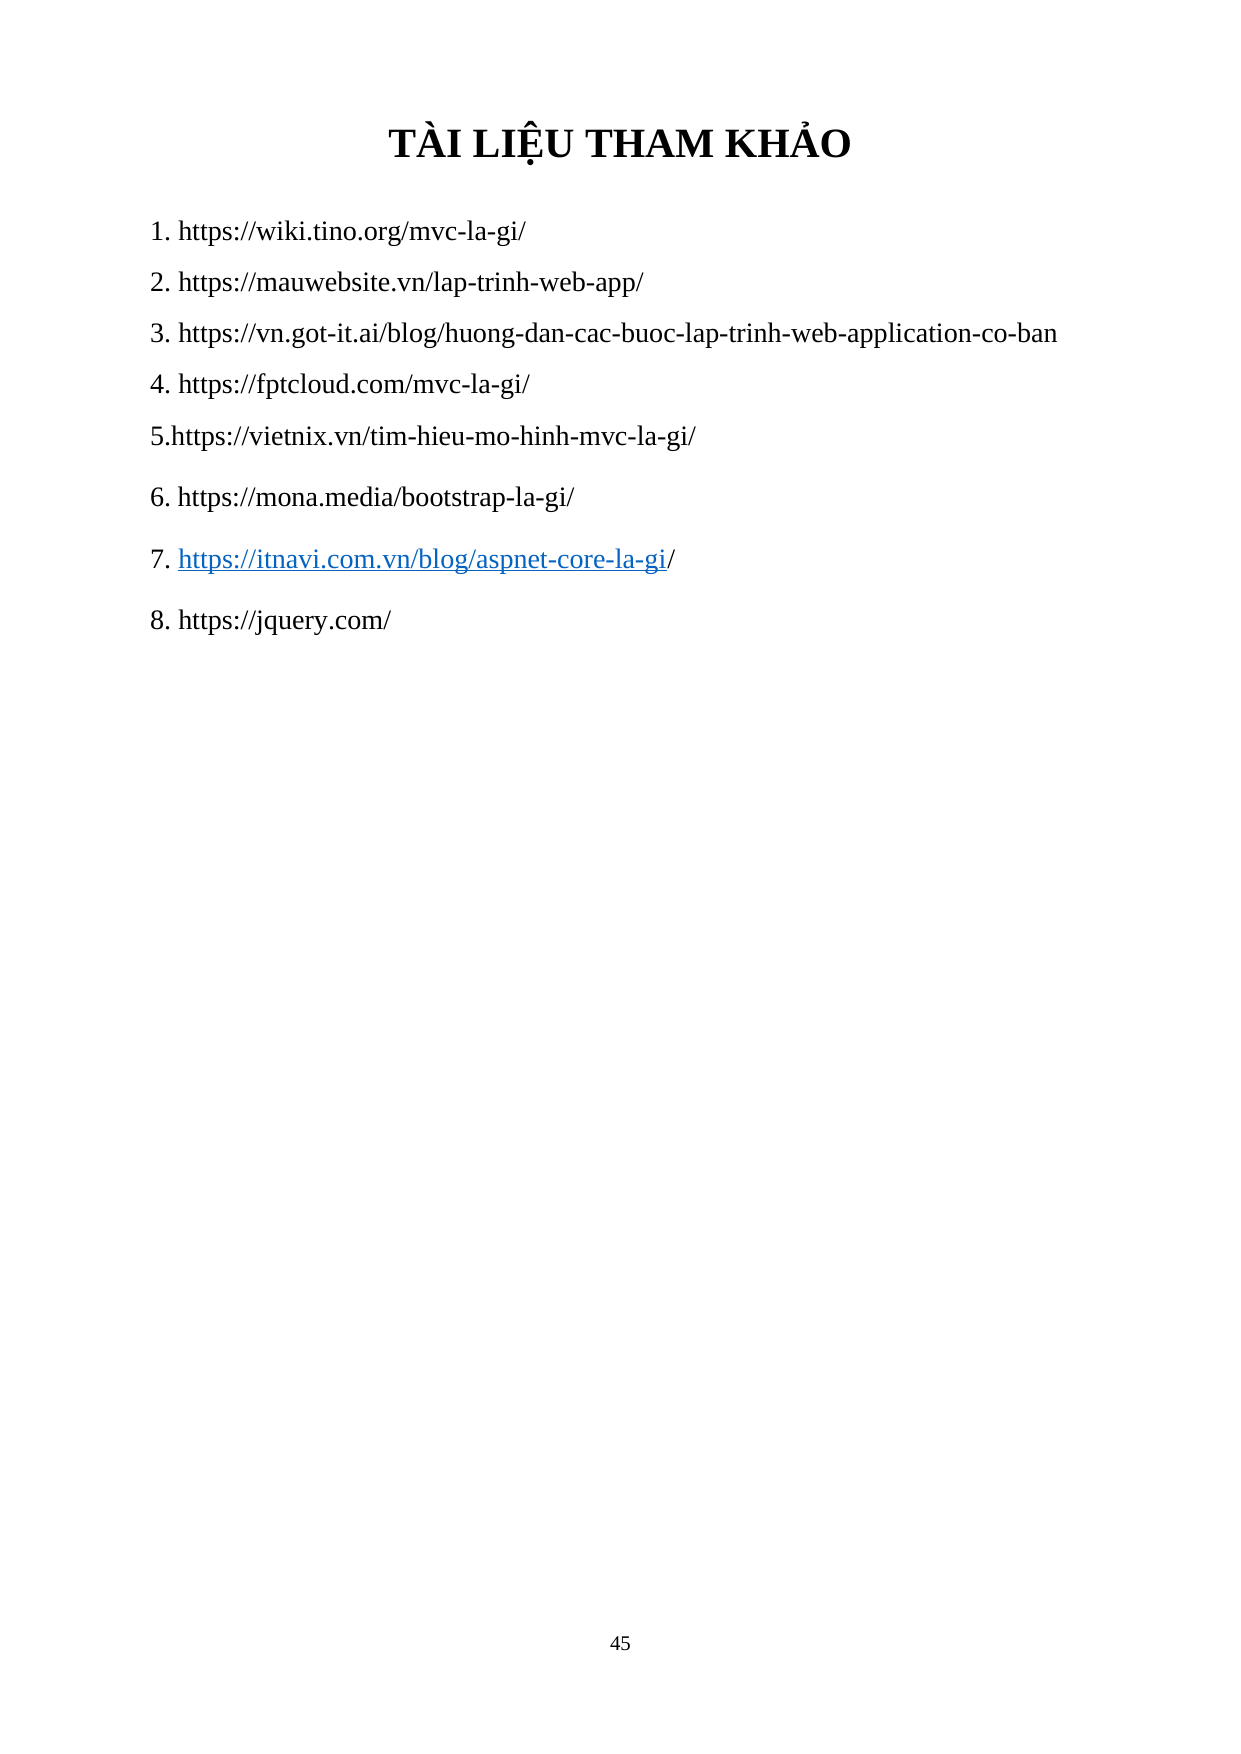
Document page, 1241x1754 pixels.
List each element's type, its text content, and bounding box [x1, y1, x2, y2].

text 8. https://jquery.com/ [150, 603, 1090, 636]
text 2. https://mauwebsite.vn/lap-trinh-web-app/ [150, 265, 1090, 297]
text 4. https://fptcloud.com/mvc-la-gi/ [150, 367, 1090, 400]
text 3. https://vn.got-it.ai/blog/huong-dan-cac-buoc-lap-trinh-web-application-co-ban [150, 316, 1090, 349]
text 6. https://mona.media/bootstrap-la-gi/ [150, 480, 1090, 512]
text 5.https://vietnix.vn/tim-hieu-mo-hinh-mvc-la-gi/ [150, 418, 1090, 451]
subtitle TÀI LIỆU THAM KHẢO [150, 118, 1090, 166]
text 7. https://itnavi.com.vn/blog/aspnet-core-la-gi/ [150, 542, 1090, 574]
text 1. https://wiki.tino.org/mvc-la-gi/ [150, 214, 1090, 246]
